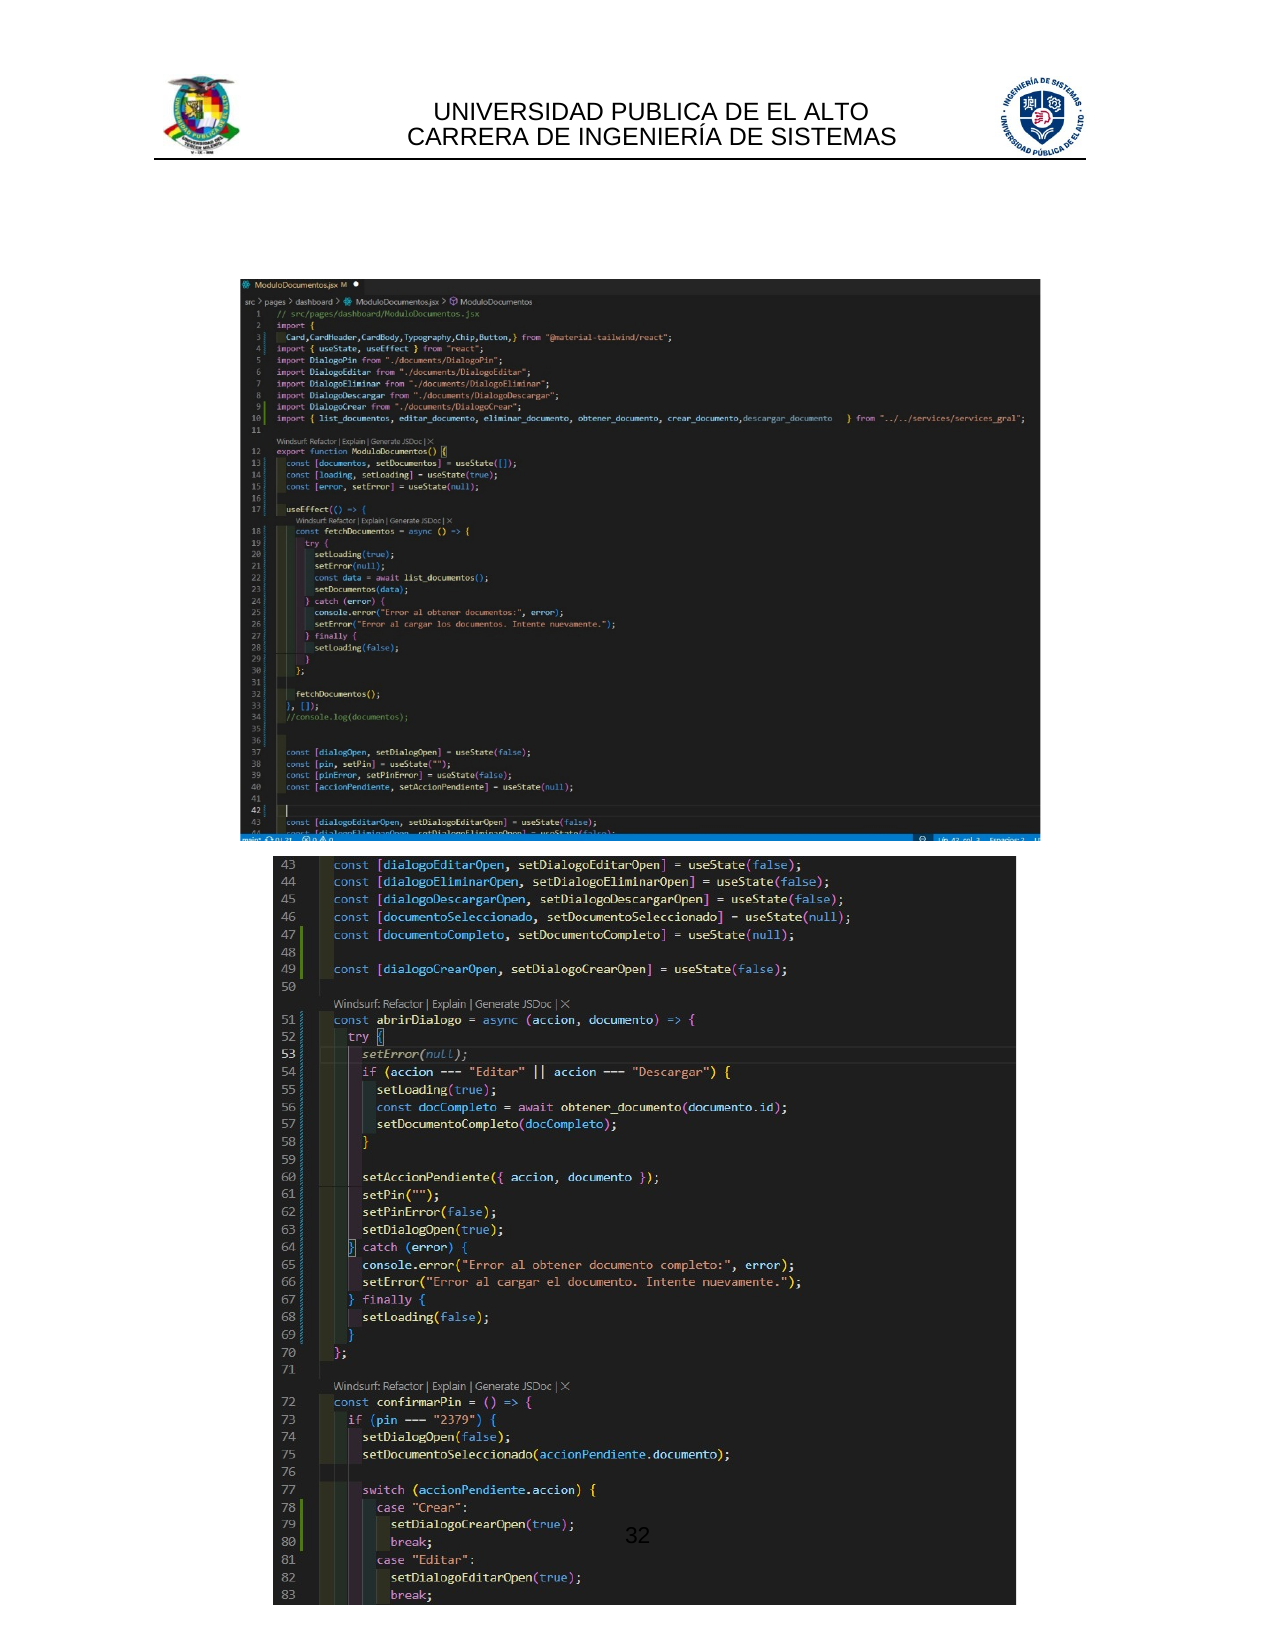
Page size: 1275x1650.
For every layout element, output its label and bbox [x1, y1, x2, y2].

picture [995, 76, 1090, 157]
picture [240, 279, 1041, 841]
picture [273, 856, 1017, 1605]
picture [163, 74, 241, 157]
